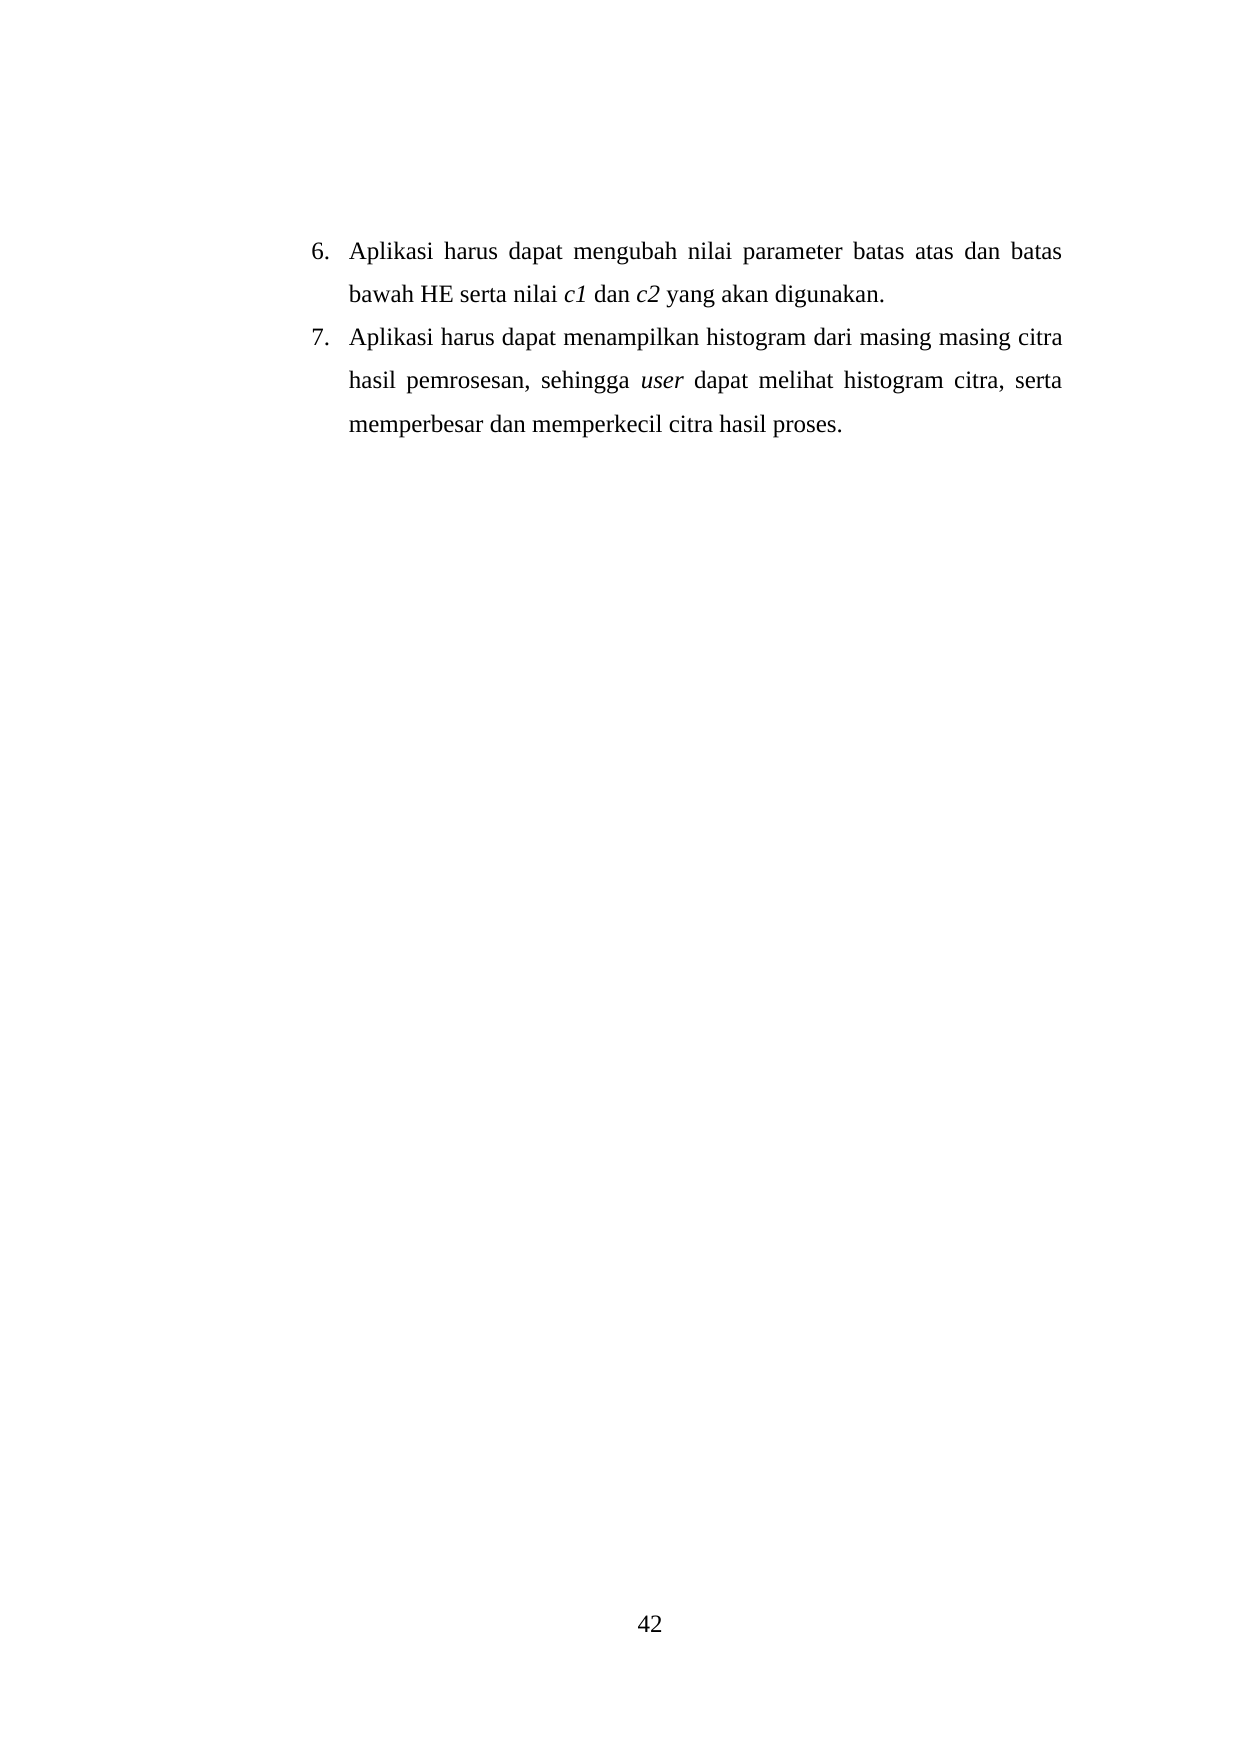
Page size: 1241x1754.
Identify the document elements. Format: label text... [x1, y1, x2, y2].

list Aplikasi harus dapat mengubah nilai parameter batas atas dan batas bawah HE serta nilai c1 dan c2 yang akan digunakan. [311, 236, 1063, 308]
list Aplikasi harus dapat menampilkan histogram dari masing masing citra hasil pemrosesan, sehingga user dapat melihat histogram citra, serta memperbesar dan memperkecil citra hasil proses. [311, 322, 1063, 437]
